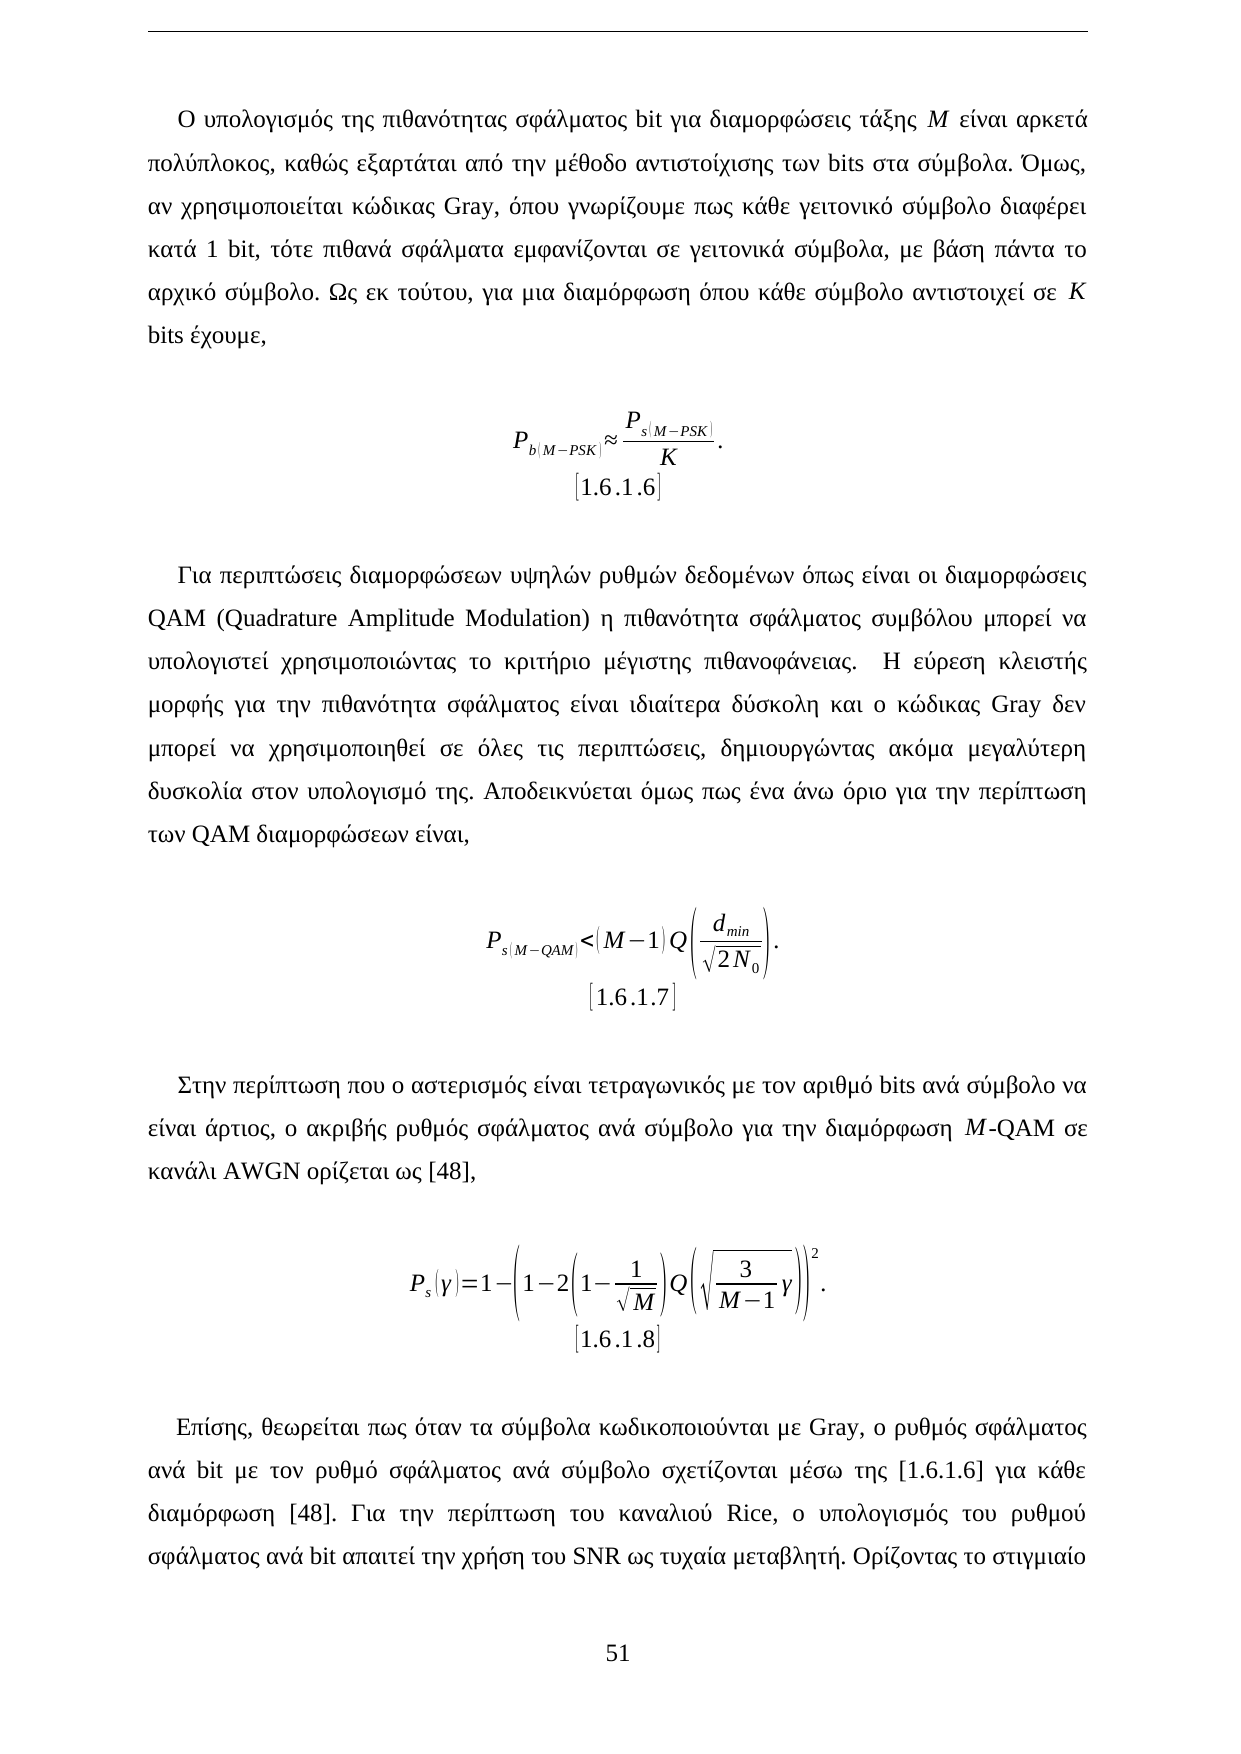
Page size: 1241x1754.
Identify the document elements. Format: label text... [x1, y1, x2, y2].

text Στην περίπτωση που ο αστερισμός είναι τετραγωνικός με τον αριθμό bits ανά σύμβολο να είναι άρτιος, ο ακριβής ρυθμός σφάλματος ανά σύμβολο για την διαμόρφωση -QAM σε κανάλι AWGN ορίζεται ως, [148, 1070, 1088, 1185]
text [148, 1412, 1088, 1570]
text Για περιπτώσεις διαμορφώσεων υψηλών ρυθμών δεδομένων όπως είναι οι διαμορφώσεις QAM (Quadrature Amplitude Modulation) η πιθανότητα σφάλματος συμβόλου μπορεί να υπολογιστεί χρησιμοποιώντας το κριτήριο μέγιστης πιθανοφάνειας. Η εύρεση κλειστής μορφής για την πιθανότητα σφάλματος είναι ιδιαίτερα δύσκολη και ο κώδικας Gray δεν μπορεί να χρησιμοποιηθεί σε όλες τις περιπτώσεις, δημιουργώντας ακόμα μεγαλύτερη δυσκολία στον υπολογισμό της. Αποδεικνύεται όμως πως ένα άνω όριο για την περίπτωση των QAM διαμορφώσεων είναι, [148, 560, 1088, 848]
text Ο υπολογισμός της πιθανότητας σφάλματος bit για διαμορφώσεις τάξης είναι αρκετά πολύπλοκος, καθώς εξαρτάται από την μέθοδο αντιστοίχισης των bits στα σύμβολα. Όμως, αν χρησιμοποιείται κώδικας Gray, όπου γνωρίζουμε πως κάθε γειτονικό σύμβολο διαφέρει κατά 1 bit, τότε πιθανά σφάλματα εμφανίζονται σε γειτονικά σύμβολα, με βάση πάντα το αρχικό σύμβολο. Ως εκ τούτου, για μια διαμόρφωση όπου κάθε σύμβολο αντιστοιχεί σε bits έχουμε, [148, 104, 1088, 349]
